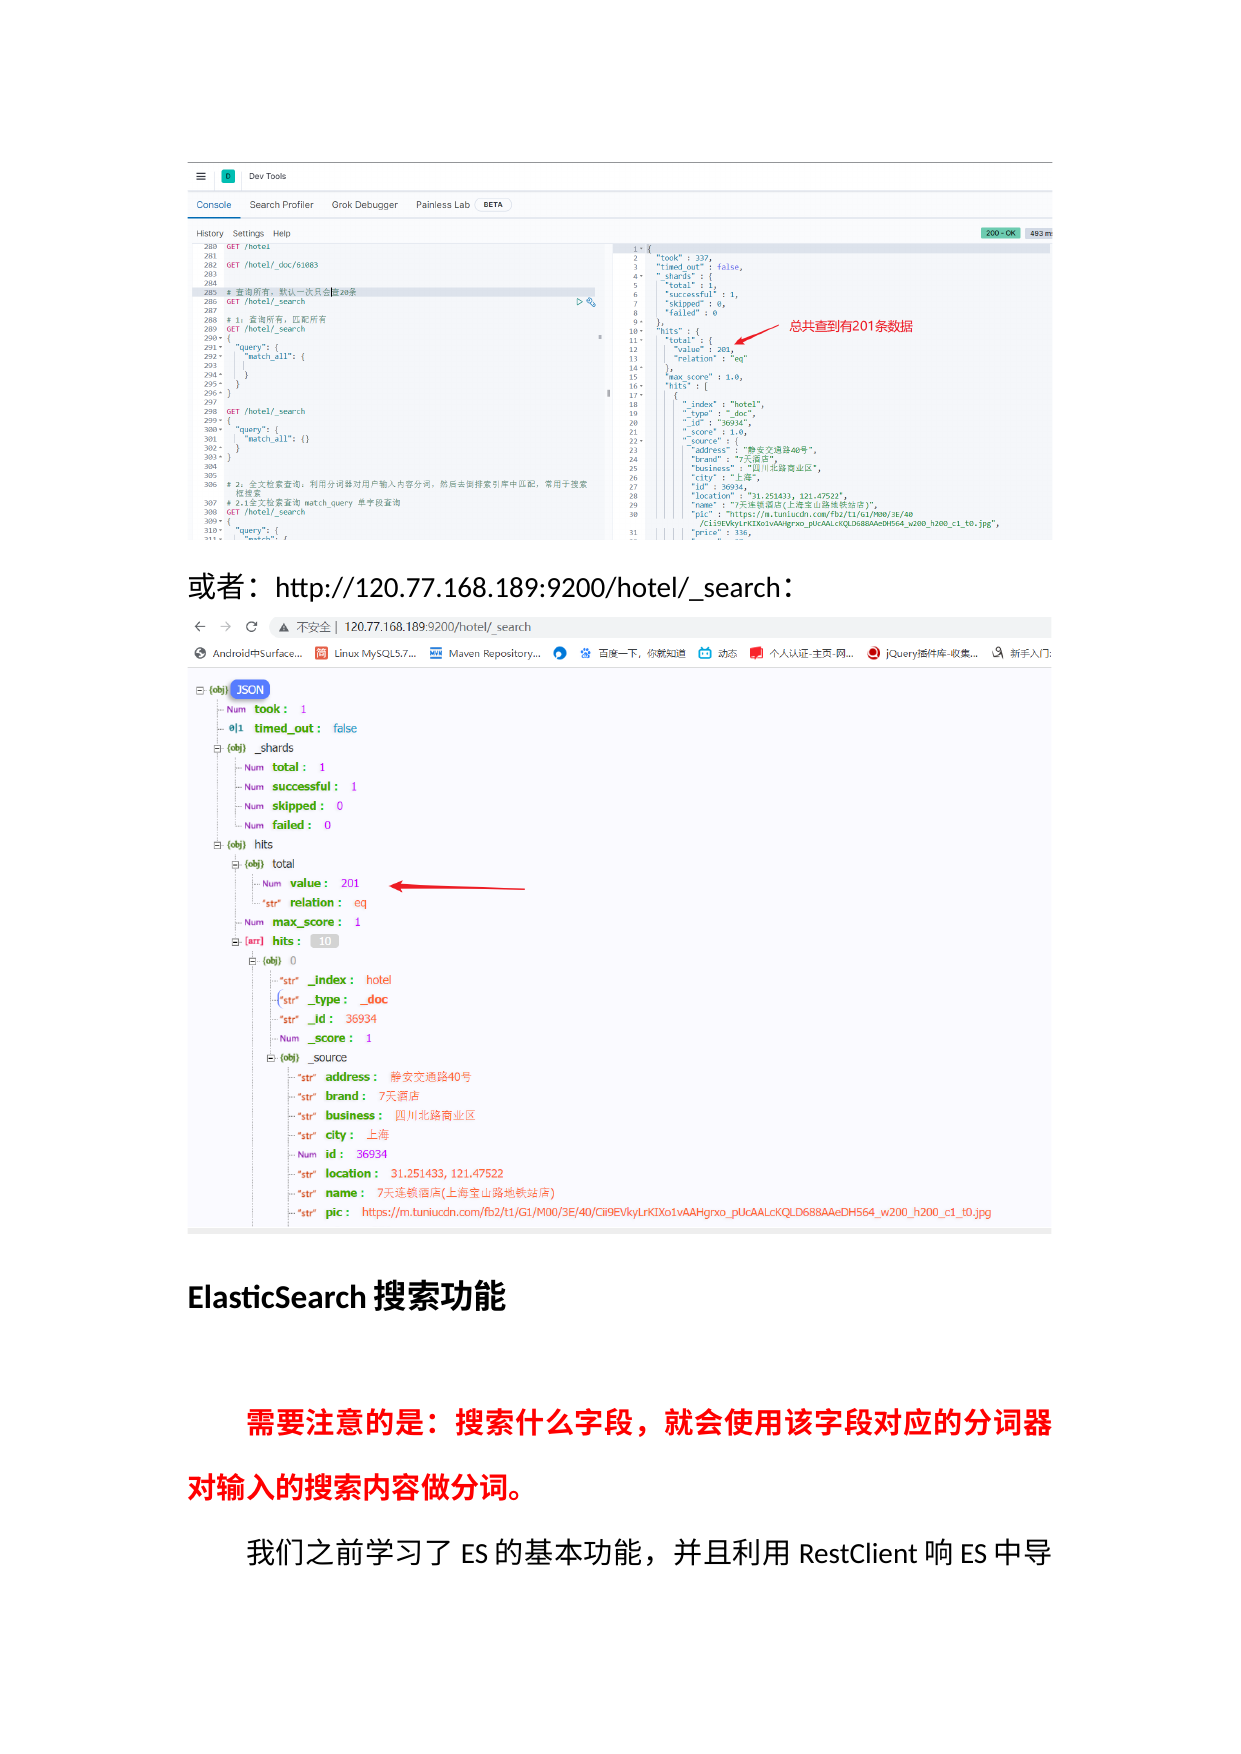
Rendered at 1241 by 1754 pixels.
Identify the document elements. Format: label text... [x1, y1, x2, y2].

picture [187, 617, 1052, 1234]
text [187, 1518, 1053, 1583]
subtitle ElasticSearch搜索功能 [187, 1262, 1053, 1327]
text 需要注意的是：搜索什么字段，就会使用该字段对应的分词器对输入的搜索内容做分词。 [187, 1388, 1053, 1518]
text 或者：http://120.77.168.189:9200/hotel/_search： [187, 552, 1053, 617]
picture [187, 162, 1053, 540]
